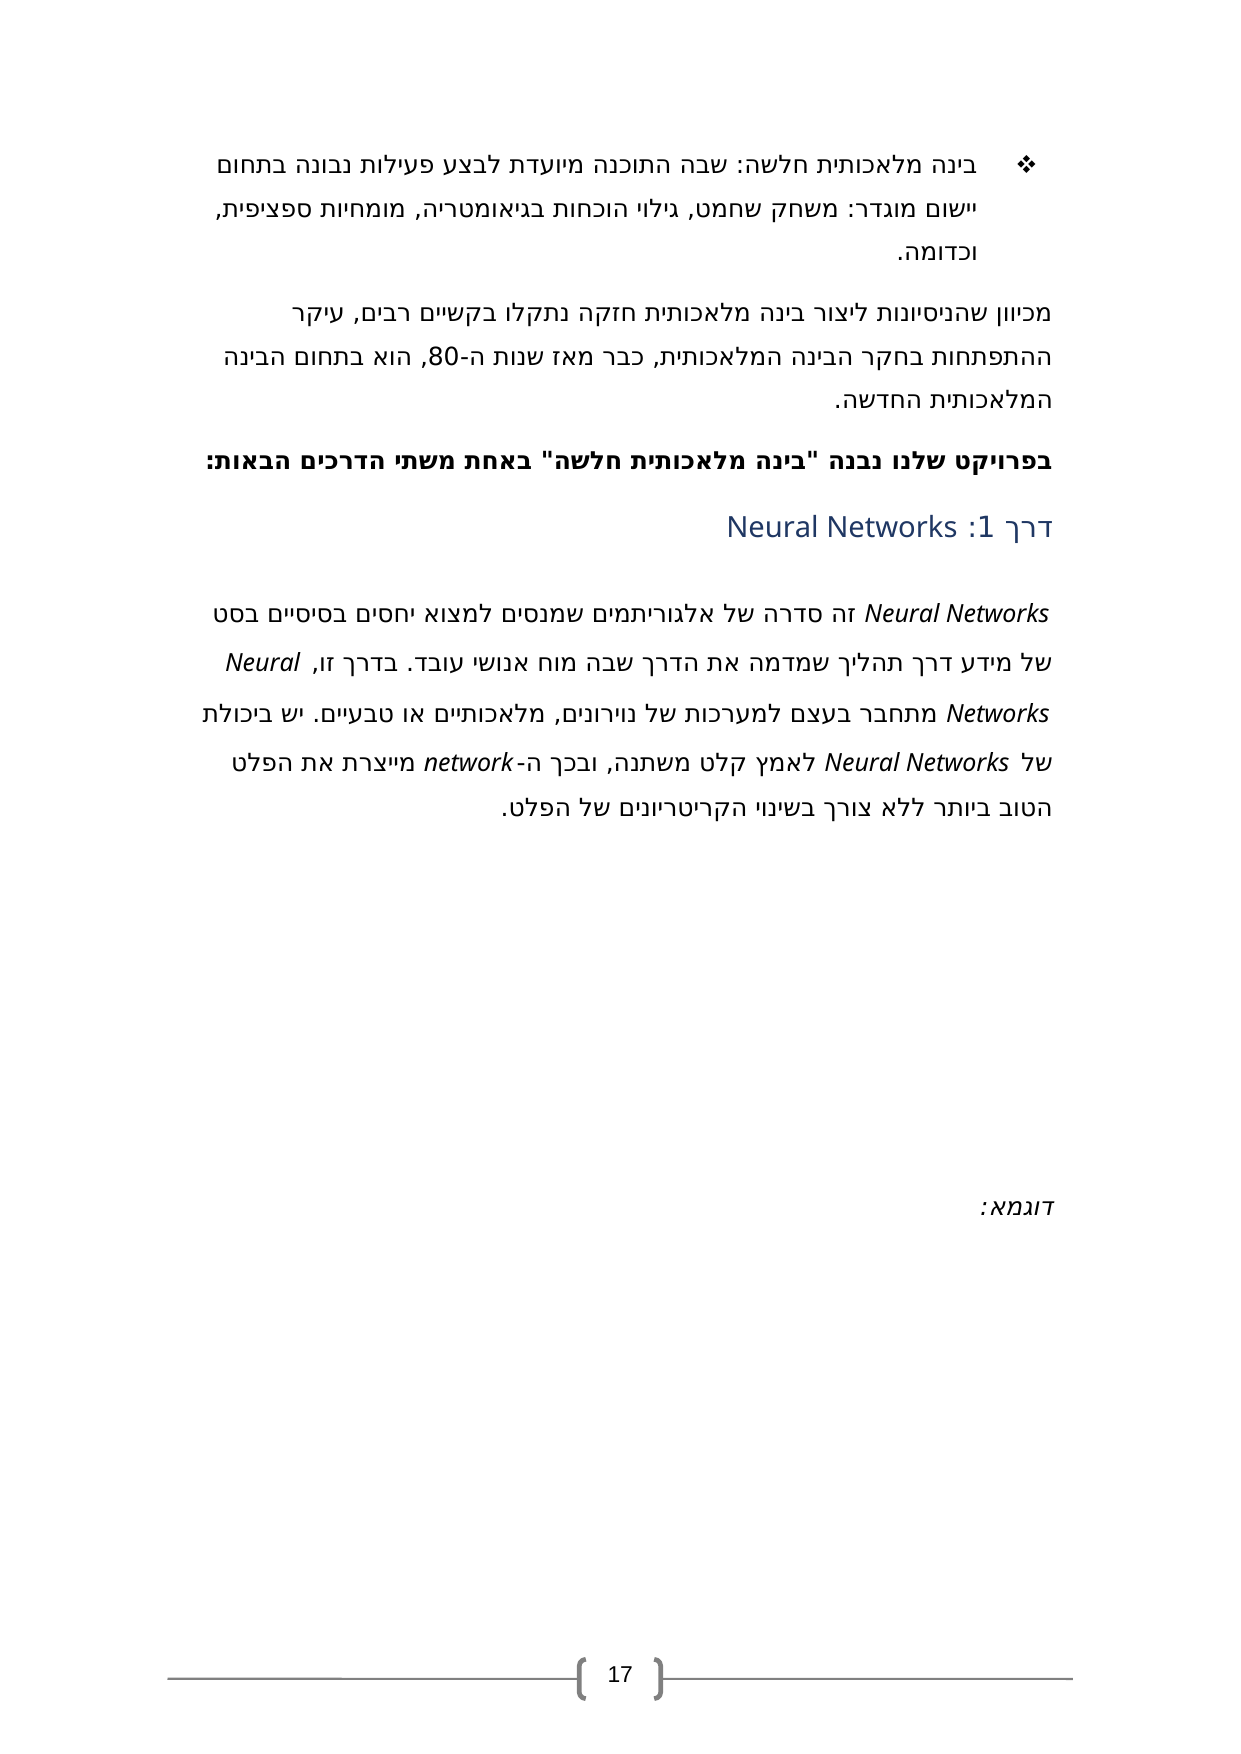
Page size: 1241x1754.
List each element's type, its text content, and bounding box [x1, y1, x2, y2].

subtitle דרך 1: Neural Networks [187, 506, 1053, 546]
text בפרויקט שלנו נבנה "בינה מלאכותית חלשה" באחת משתי הדרכים הבאות: [187, 446, 1053, 475]
list בינה מלאכותית חלשה: שבה התוכנה מיועדת לבצע פעילות נבונה בתחום יישום מוגדר: משחק שחמט, גילוי הוכחות בגיאומטריה, מומחיות ספציפית, וכדומה. [187, 150, 1015, 267]
text דוגמא: [187, 1192, 1053, 1221]
text מכיוון שהניסיונות ליצור בינה מלאכותית חזקה נתקלו בקשיים רבים, עיקר ההתפתחות בחקר הבינה המלאכותית, כבר מאז שנות ה-80, הוא בתחום הבינה המלאכותית החדשה. [187, 298, 1053, 414]
text Neural Networks זה סדרה של אלגוריתמים שמנסים למצוא יחסים בסיסיים בסט של מידע דרך תהליך שמדמה את הדרך שבה מוח אנושי עובד. בדרך זו, Neural Networks מתחבר בעצם למערכות של נוירונים, מלאכותיים או טבעיים. יש ביכולת של Neural Networks לאמץ קלט משתנה, ובכך ה-network מייצרת את הפלט הטוב ביותר ללא צורך בשינוי הקריטריונים של הפלט. [187, 596, 1053, 822]
